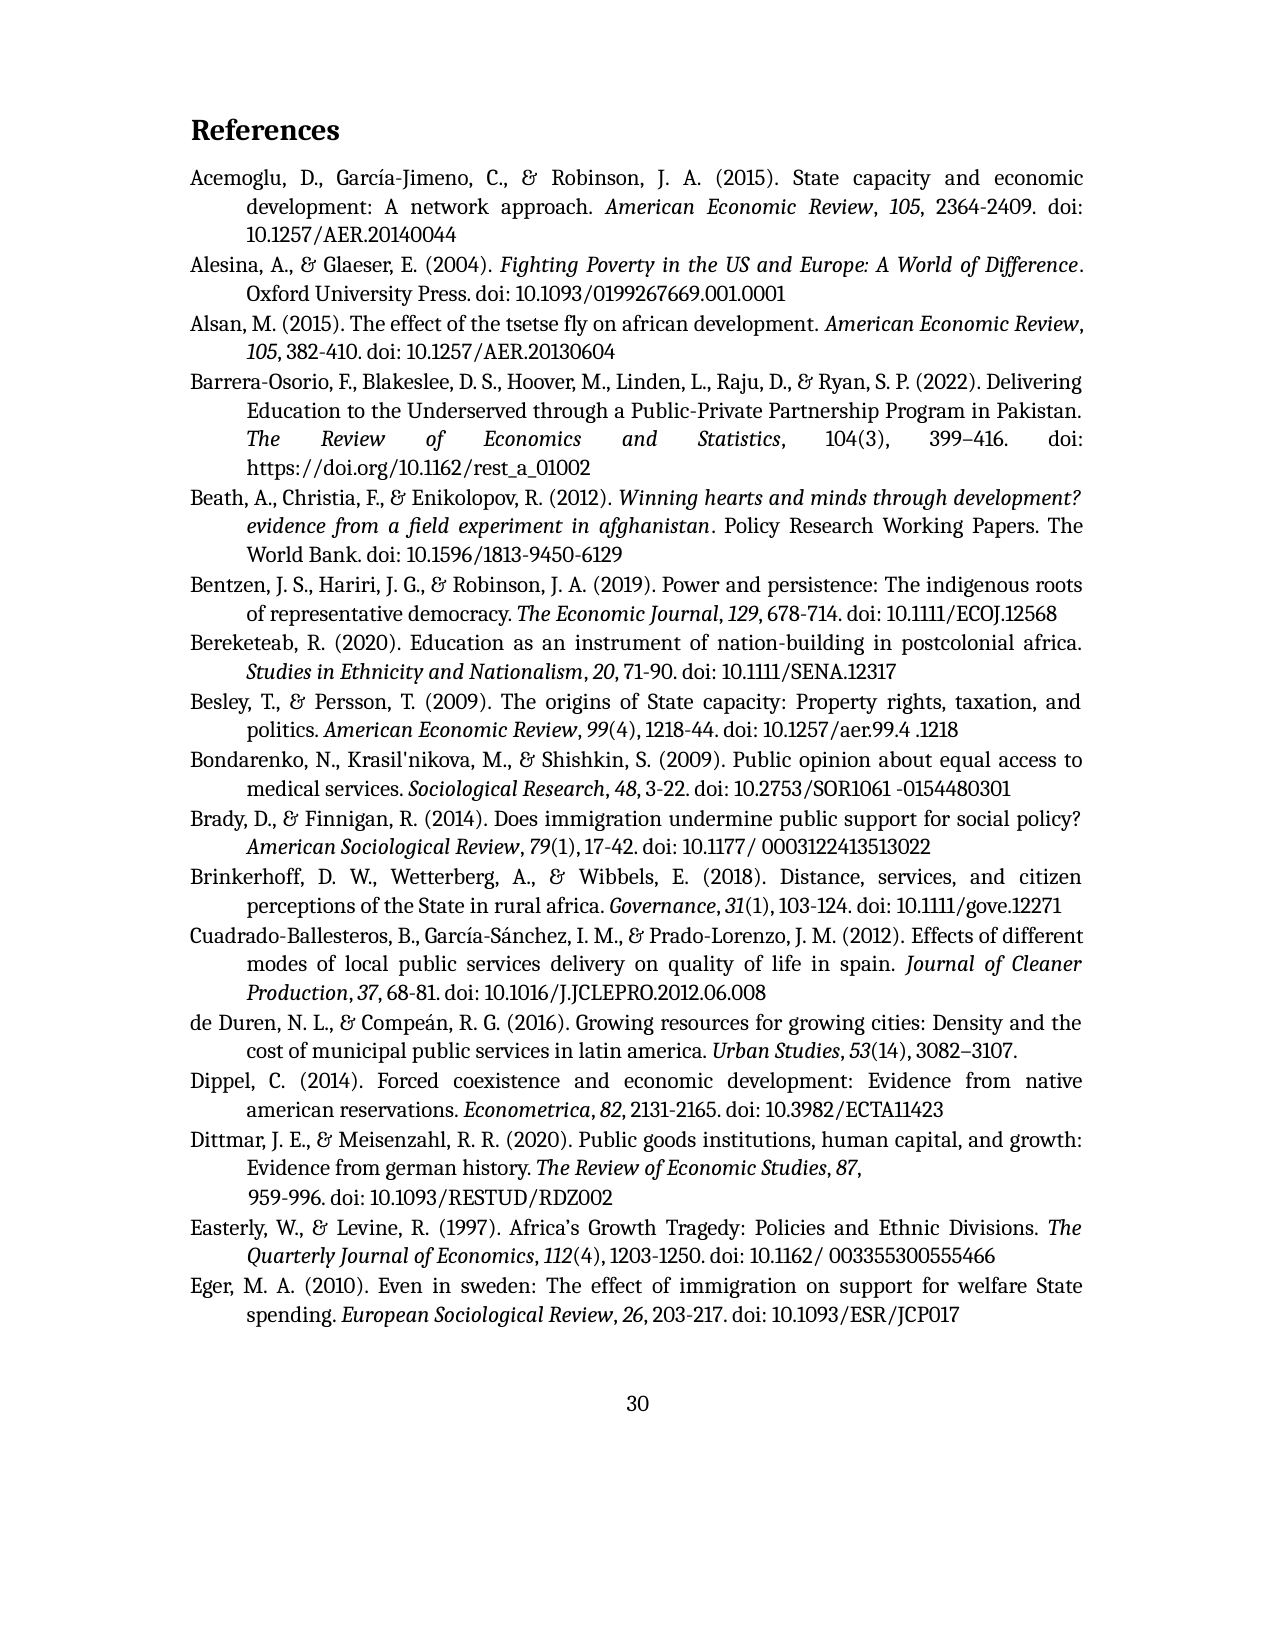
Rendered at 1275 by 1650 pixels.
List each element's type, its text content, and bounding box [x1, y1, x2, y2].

text Easterly, W., & Levine, R. (1997). Africa’s Growth Tragedy: Policies and Ethnic Divisions. The Quarterly Journal of Economics, 112(4), 1203-1250. doi: 10.1162/ 003355300555466 [190, 1214, 1084, 1269]
text Cuadrado-Ballesteros, B., García-Sánchez, I. M., & Prado-Lorenzo, J. M. (2012). Effects of different modes of local public services delivery on quality of life in spain. Journal of Cleaner Production, 37, 68-81. doi: 10.1016/J.JCLEPRO.2012.06.008 [190, 922, 1084, 1006]
text Alesina, A., & Glaeser, E. (2004). Fighting Poverty in the US and Europe: A World of Difference. Oxford University Press. doi: 10.1093/0199267669.001.0001 [190, 252, 1084, 307]
text 959-996. doi: 10.1093/RESTUD/RDZ002 [248, 1185, 1084, 1211]
text Dittmar, J. E., & Meisenzahl, R. R. (2020). Public goods institutions, human capital, and growth: Evidence from german history. The Review of Economic Studies, 87, [190, 1126, 1084, 1181]
text Eger, M. A. (2010). Even in sweden: The effect of immigration on support for welfare State spending. European Sociological Review, 26, 203-217. doi: 10.1093/ESR/JCP017 [190, 1273, 1084, 1328]
text Barrera-Osorio, F., Blakeslee, D. S., Hoover, M., Linden, L., Raju, D., & Ryan, S. P. (2022). Delivering Education to the Underserved through a Public-Private Partnership Program in Pakistan. The Review of Economics and Statistics, 104(3), 399–416. doi: https://doi.org/10.1162/rest_a_01002 [190, 369, 1084, 481]
subtitle References [191, 113, 1084, 148]
text Brady, D., & Finnigan, R. (2014). Does immigration undermine public support for social policy? American Sociological Review, 79(1), 17-42. doi: 10.1177/ 0003122413513022 [190, 806, 1084, 861]
text Dippel, C. (2014). Forced coexistence and economic development: Evidence from native american reservations. Econometrica, 82, 2131-2165. doi: 10.3982/ECTA11423 [190, 1068, 1084, 1123]
text Besley, T., & Persson, T. (2009). The origins of State capacity: Property rights, taxation, and politics. American Economic Review, 99(4), 1218-44. doi: 10.1257/aer.99.4 .1218 [190, 689, 1084, 744]
text Beath, A., Christia, F., & Enikolopov, R. (2012). Winning hearts and minds through development? evidence from a field experiment in afghanistan. Policy Research Working Papers. The World Bank. doi: 10.1596/1813-9450-6129 [190, 485, 1084, 568]
text de Duren, N. L., & Compeán, R. G. (2016). Growing resources for growing cities: Density and the cost of municipal public services in latin america. Urban Studies, 53(14), 3082–3107. [190, 1009, 1084, 1064]
text Bentzen, J. S., Hariri, J. G., & Robinson, J. A. (2019). Power and persistence: The indigenous roots of representative democracy. The Economic Journal, 129, 678-714. doi: 10.1111/ECOJ.12568 [190, 572, 1084, 627]
text Acemoglu, D., García-Jimeno, C., & Robinson, J. A. (2015). State capacity and economic development: A network approach. American Economic Review, 105, 2364-2409. doi: 10.1257/AER.20140044 [190, 165, 1084, 249]
text Brinkerhoff, D. W., Wetterberg, A., & Wibbels, E. (2018). Distance, services, and citizen perceptions of the State in rural africa. Governance, 31(1), 103-124. doi: 10.1111/gove.12271 [190, 864, 1084, 919]
text Alsan, M. (2015). The effect of the tsetse fly on african development. American Economic Review, 105, 382-410. doi: 10.1257/AER.20130604 [190, 311, 1084, 366]
text Bondarenko, N., Krasil'nikova, M., & Shishkin, S. (2009). Public opinion about equal access to medical services. Sociological Research, 48, 3-22. doi: 10.2753/SOR1061 -0154480301 [190, 747, 1084, 802]
text Bereketeab, R. (2020). Education as an instrument of nation-building in postcolonial africa. Studies in Ethnicity and Nationalism, 20, 71-90. doi: 10.1111/SENA.12317 [190, 630, 1084, 685]
